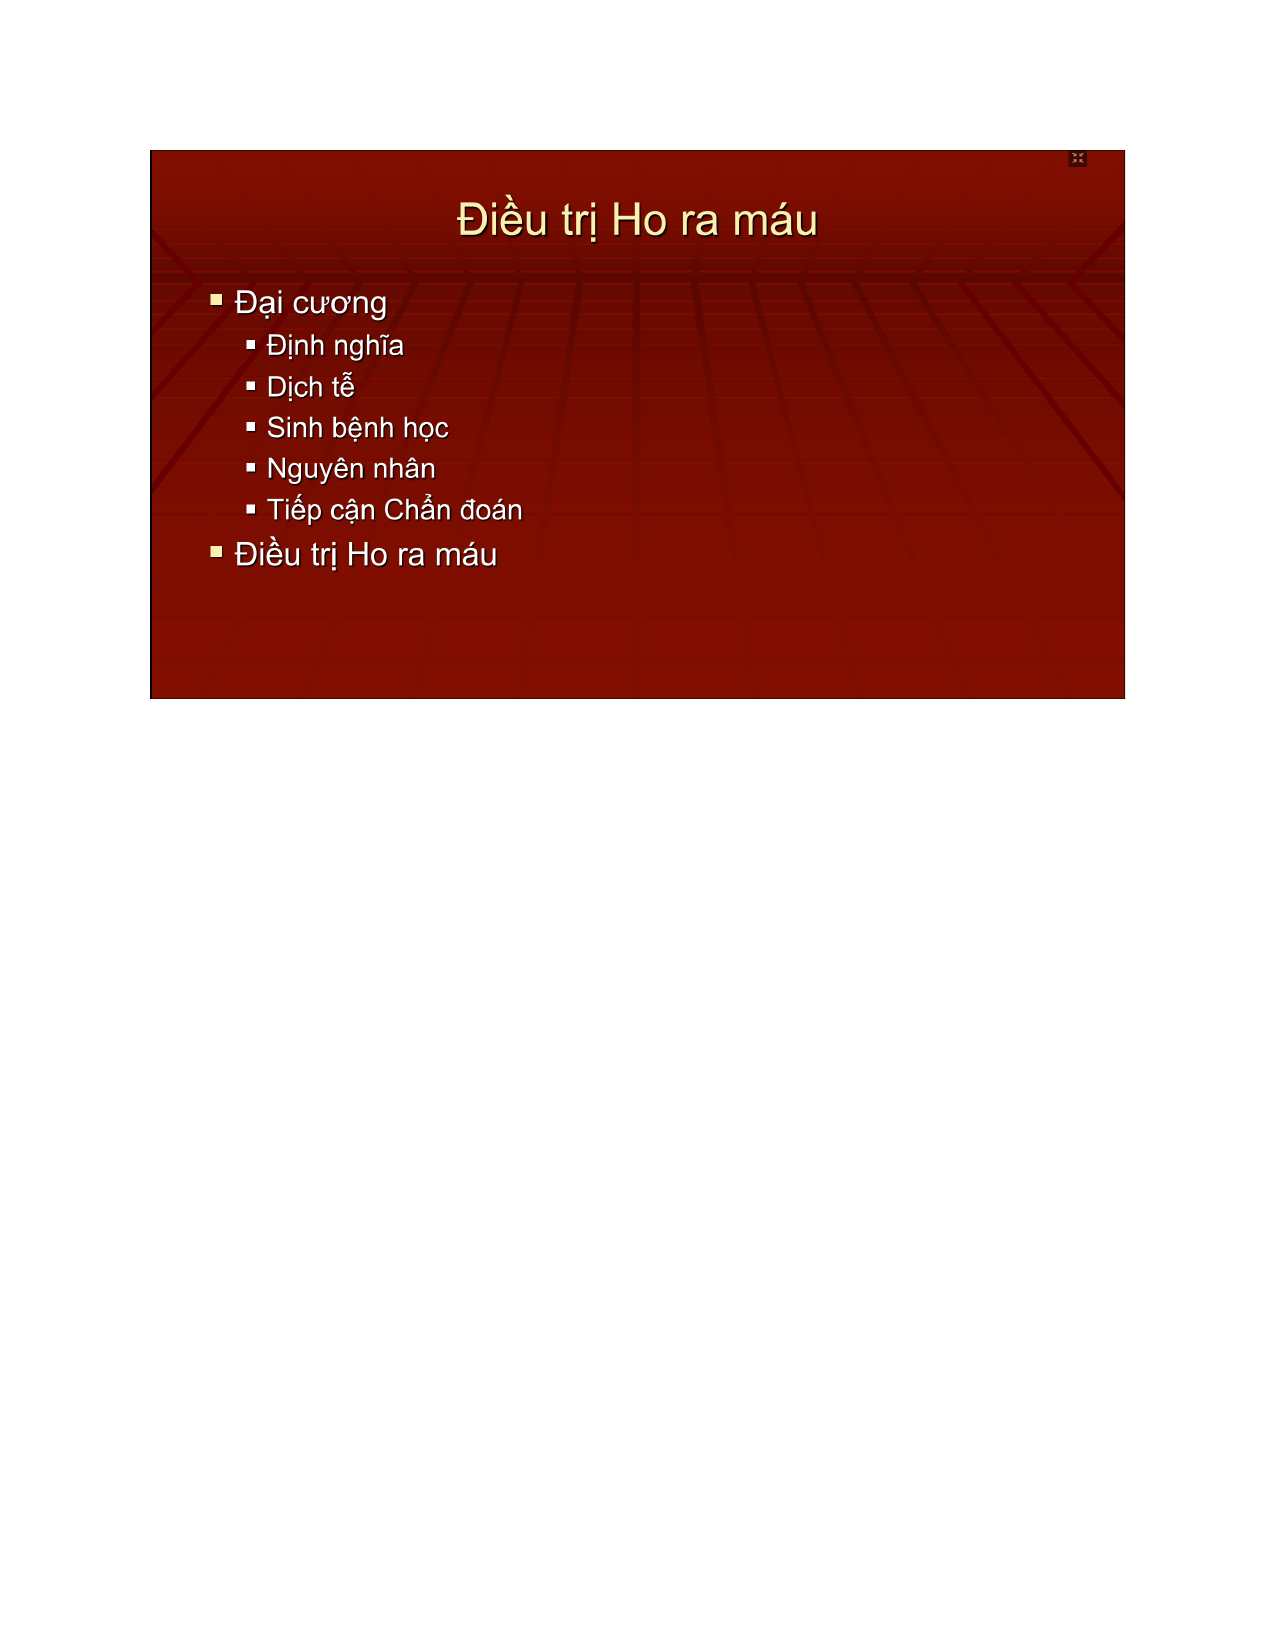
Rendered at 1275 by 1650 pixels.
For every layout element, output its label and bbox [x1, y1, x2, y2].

picture [150, 150, 1125, 699]
